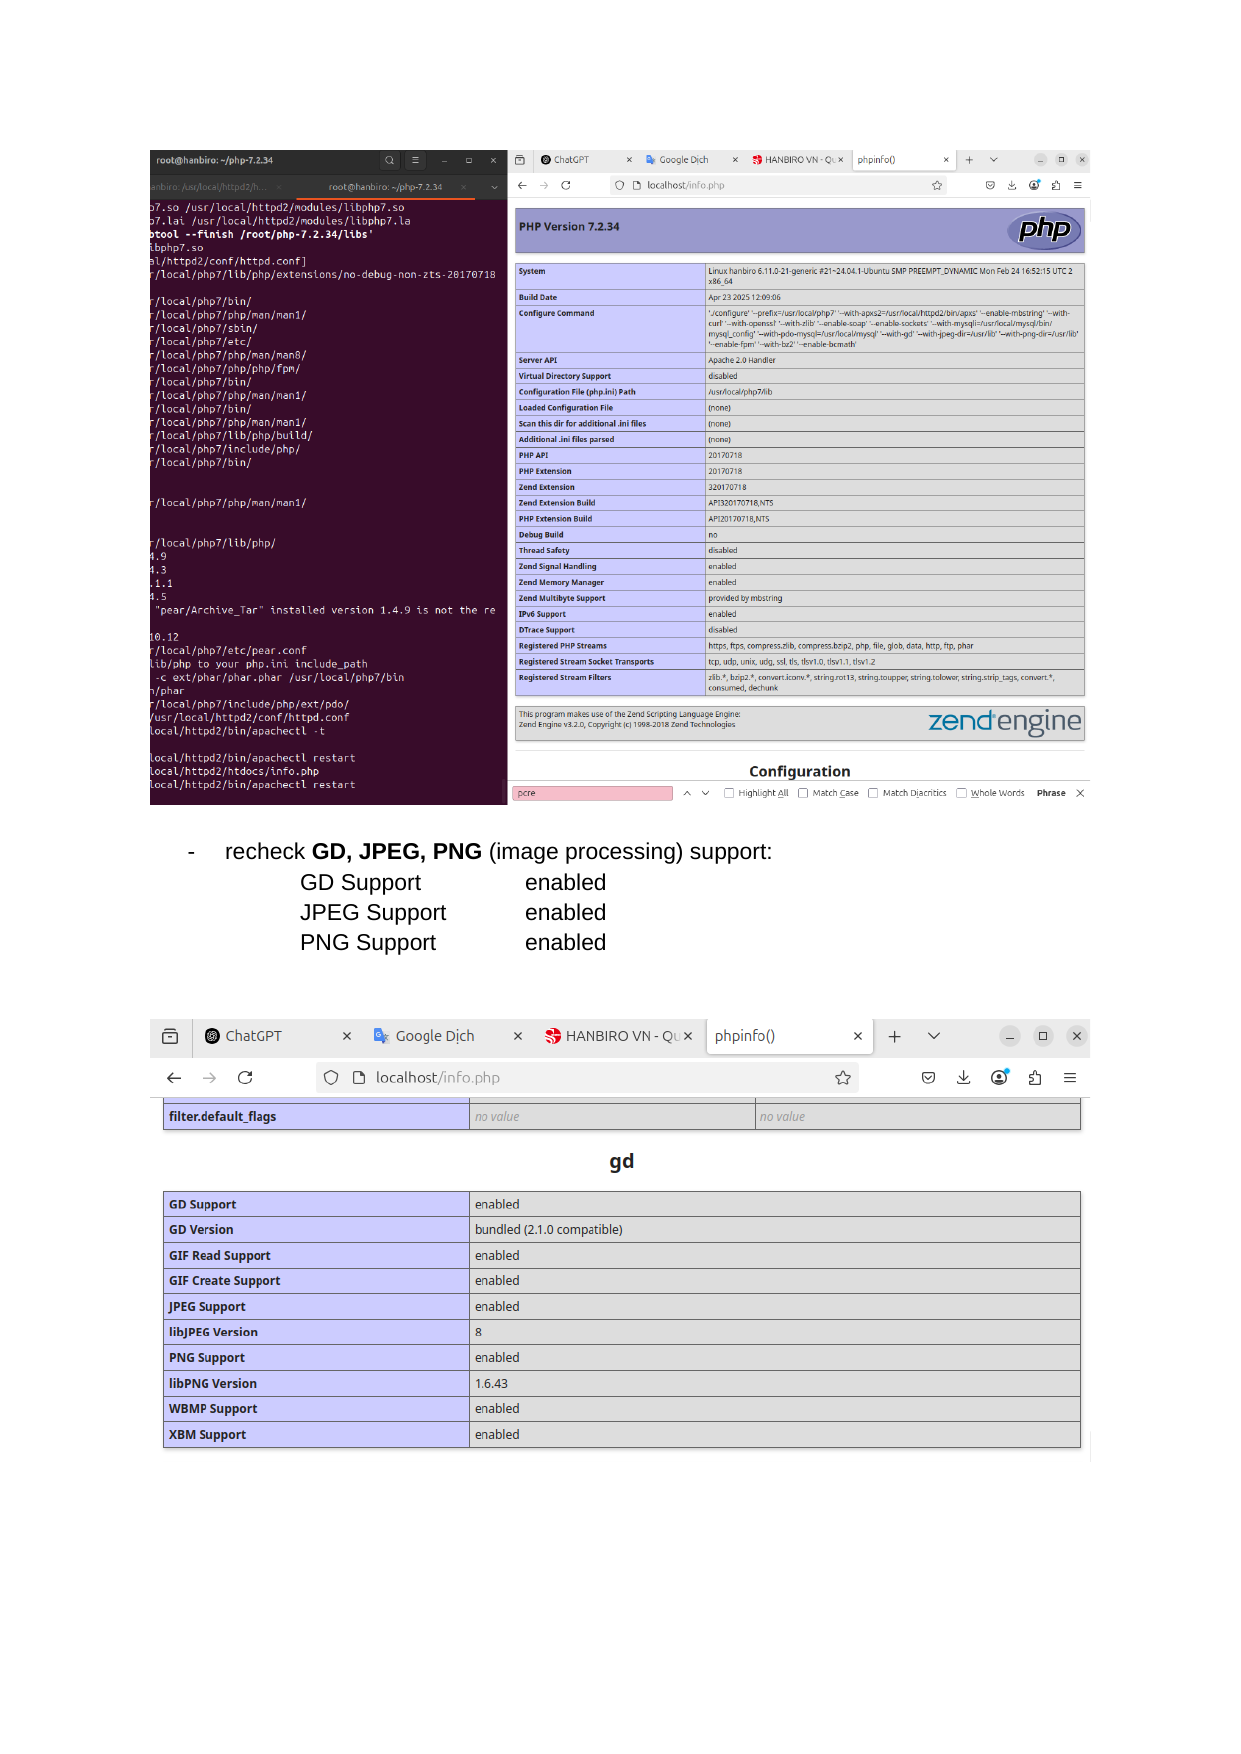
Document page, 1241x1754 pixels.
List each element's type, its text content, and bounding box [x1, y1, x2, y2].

list recheck GD, JPEG, PNG (image processing) support: [187, 838, 1090, 864]
text PNG Support enabled [300, 929, 1090, 955]
picture [150, 150, 1091, 805]
text JPEG Support enabled [300, 899, 1090, 925]
text GD Support enabled [225, 868, 1090, 895]
picture [150, 1019, 1091, 1462]
